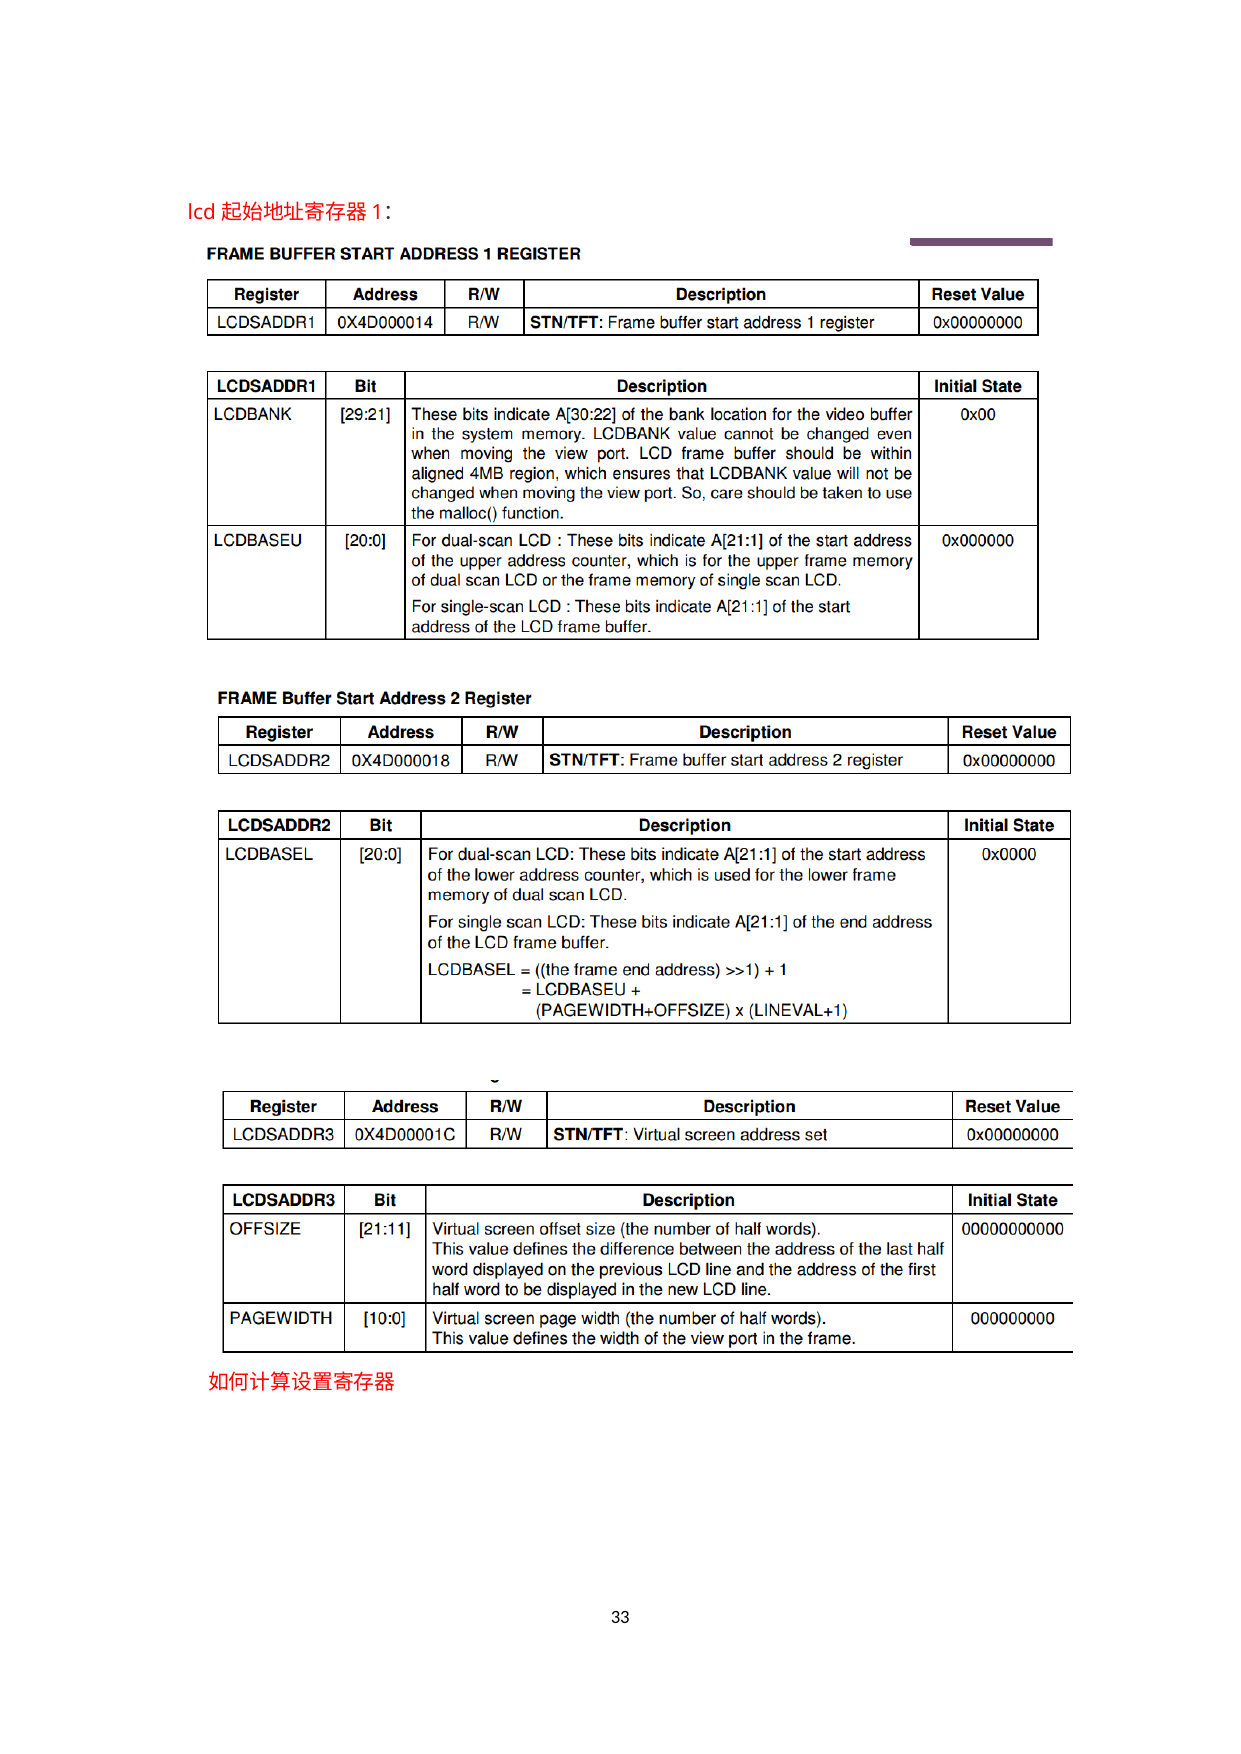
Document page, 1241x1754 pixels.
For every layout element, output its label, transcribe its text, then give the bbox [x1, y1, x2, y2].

text lcd 起始地址寄存器1： [187, 194, 1053, 227]
picture [207, 687, 1073, 1034]
picture [187, 238, 1053, 670]
picture [207, 1080, 1073, 1357]
text 如何计算设置寄存器 [187, 1364, 1053, 1397]
